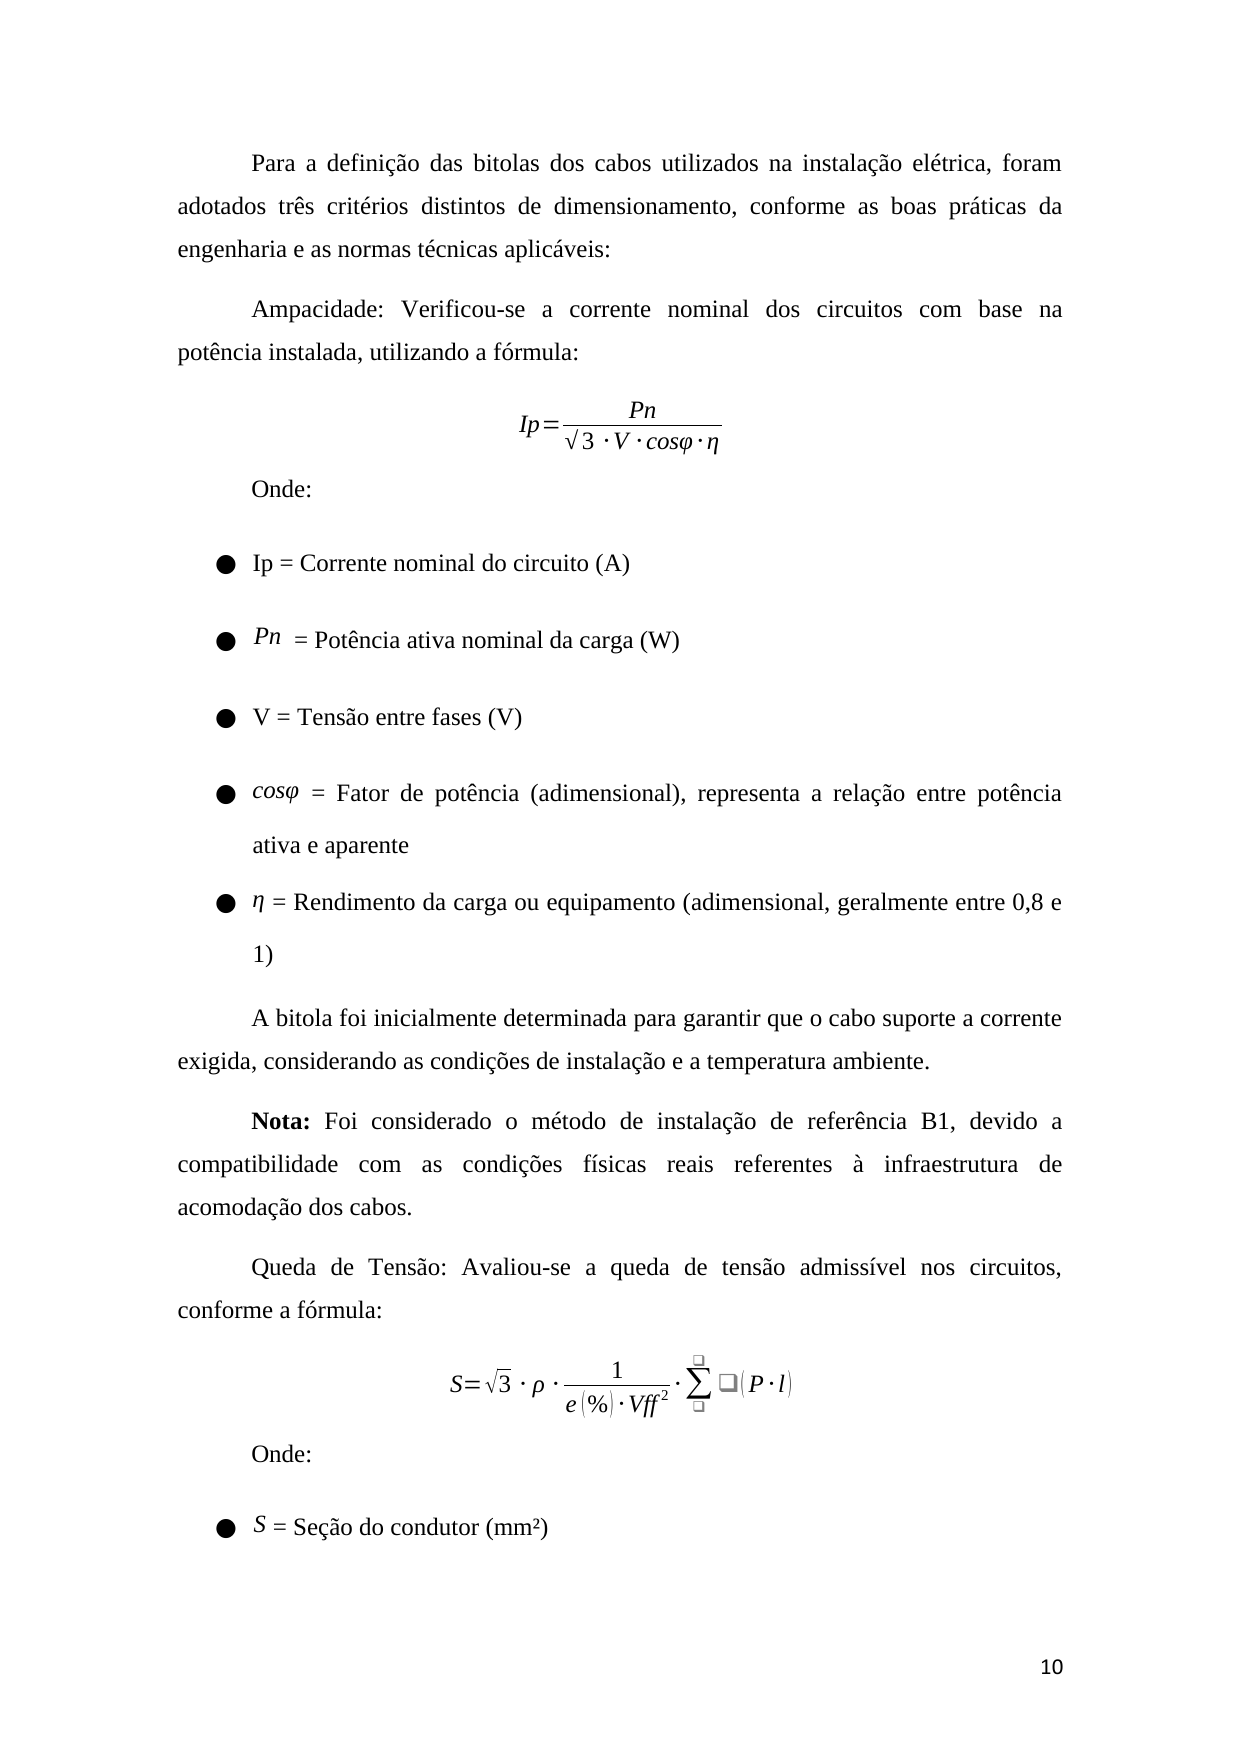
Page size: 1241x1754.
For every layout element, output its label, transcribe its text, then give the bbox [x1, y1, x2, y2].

list Ip​ = Corrente nominal do circuito (A) [215, 534, 1063, 585]
text Para a definição das bitolas dos cabos utilizados na instalação elétrica, foram adotados três critérios distintos de dimensionamento, conforme as boas práticas da engenharia e as normas técnicas aplicáveis: [177, 148, 1063, 263]
list V = Tensão entre fases (V) [215, 688, 1063, 739]
text A bitola foi inicialmente determinada para garantir que o cabo suporte a corrente exigida, considerando as condições de instalação e a temperatura ambiente. [177, 1003, 1063, 1075]
text Ampacidade: Verificou-se a corrente nominal dos circuitos com base na potência instalada, utilizando a fórmula: [177, 294, 1063, 366]
text Queda de Tensão: Avaliou-se a queda de tensão admissível nos circuitos, conforme a fórmula: [177, 1252, 1063, 1324]
list = Seção do condutor (mm²) [215, 1499, 1063, 1550]
list ​ = Potência ativa nominal da carga (W) [215, 611, 1063, 662]
list = Rendimento da carga ou equipamento (adimensional, geralmente entre 0,8 e 1) [215, 873, 1063, 968]
text Onde: [177, 474, 1063, 503]
text Nota: Foi considerado o método de instalação de referência B1, devido a compatibilidade com as condições físicas reais referentes à infraestrutura de acomodação dos cabos. [177, 1106, 1063, 1221]
text Onde: [177, 1439, 1063, 1468]
list = Fator de potência (adimensional), representa a relação entre potência ativa e aparente [215, 765, 1063, 859]
